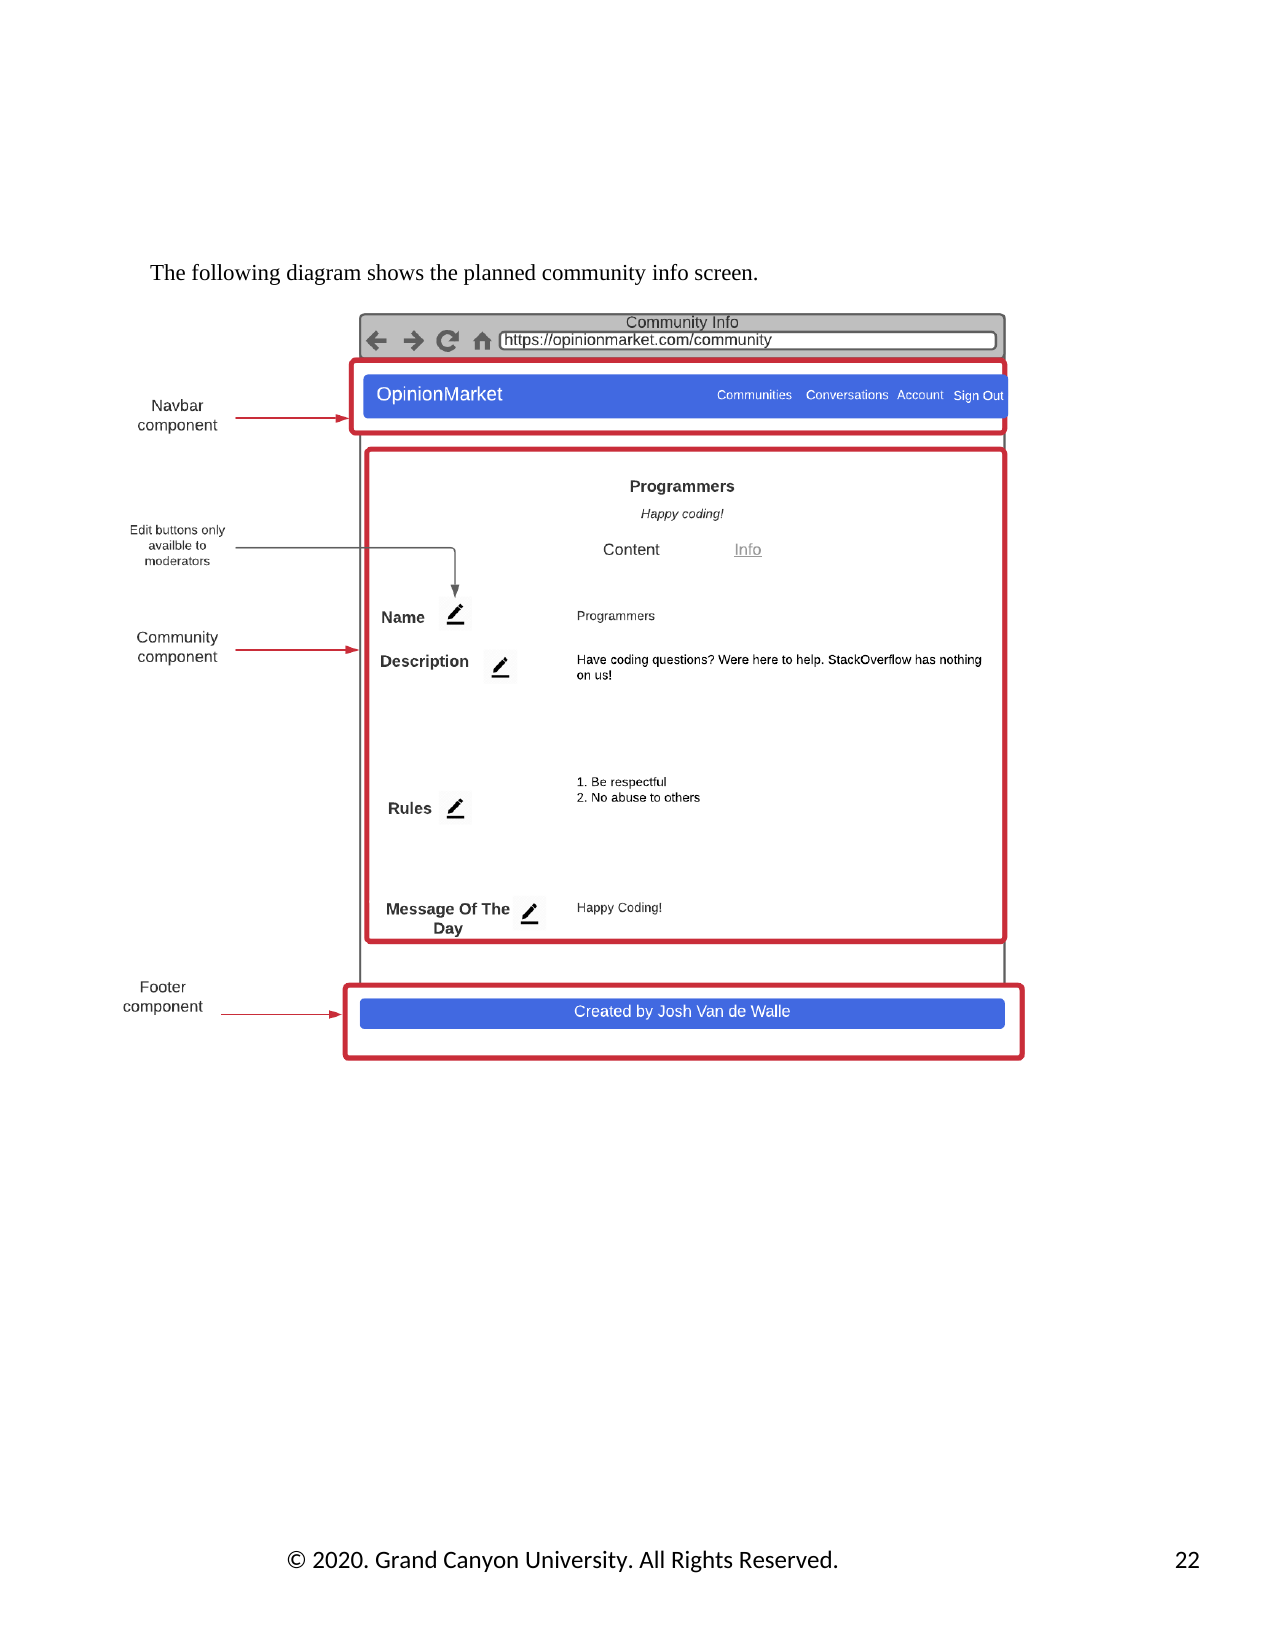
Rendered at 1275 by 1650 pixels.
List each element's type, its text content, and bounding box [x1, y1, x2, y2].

text The following diagram shows the planned community info screen. [75, 259, 1200, 286]
picture [75, 285, 1050, 1087]
